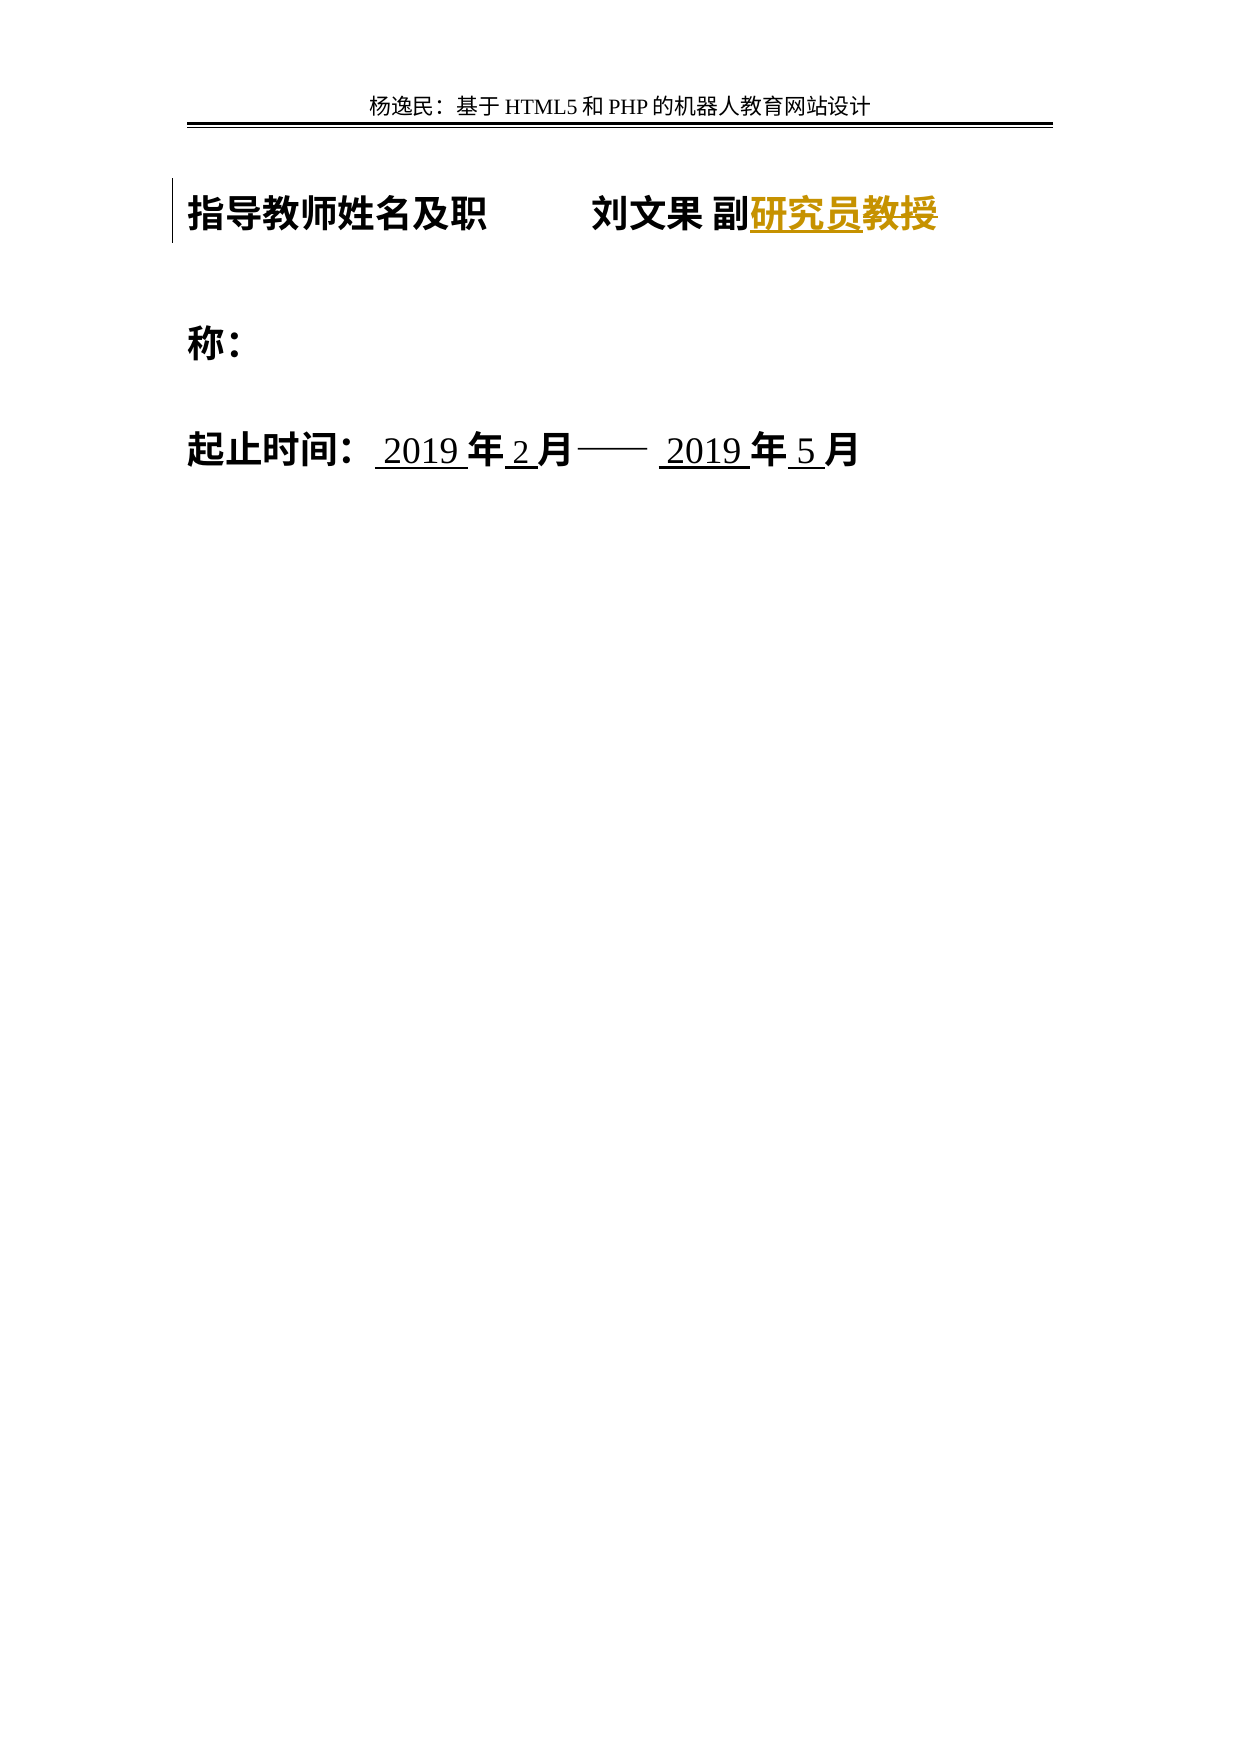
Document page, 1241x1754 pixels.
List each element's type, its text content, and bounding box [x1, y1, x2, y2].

table_cell 起止时间： 2019 年 2 月—— 2019 年 5 月 [176, 398, 1064, 505]
table_cell 刘文果 副 [571, 162, 1064, 398]
table_cell 指导教师姓名及职称： [176, 162, 571, 398]
